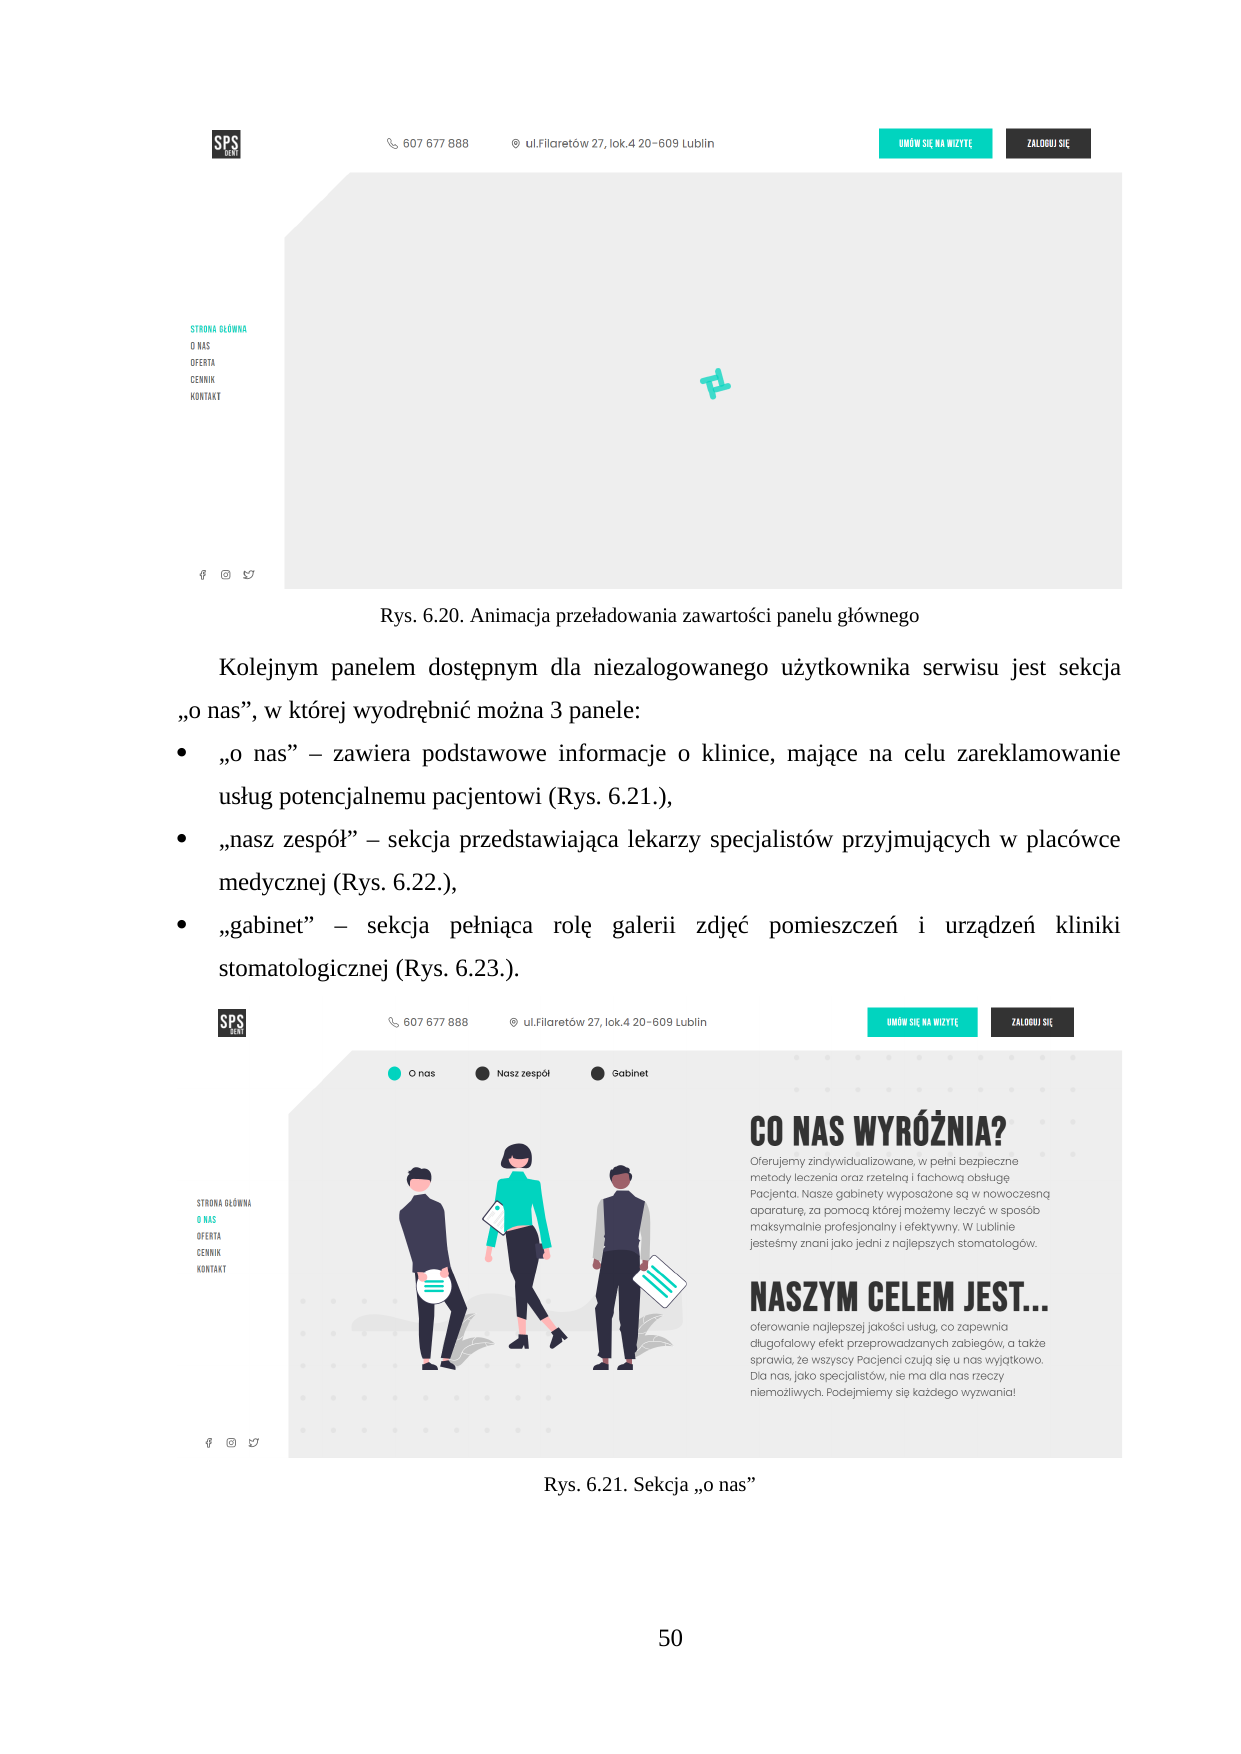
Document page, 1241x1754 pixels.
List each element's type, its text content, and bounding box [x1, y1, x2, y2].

picture [177, 118, 1123, 589]
text Kolejnym panelem dostępnym dla niezalogowanego użytkownika serwisu jest sekcja „o nas”, w której wyodrębnić można 3 panele: [177, 652, 1122, 723]
text Rys. 6.2. Animacja przeładowania zawartości panelu głównego [177, 603, 1122, 627]
text Rys. 6.3. Sekcja „o nas” [177, 1472, 1122, 1496]
picture [177, 996, 1123, 1458]
